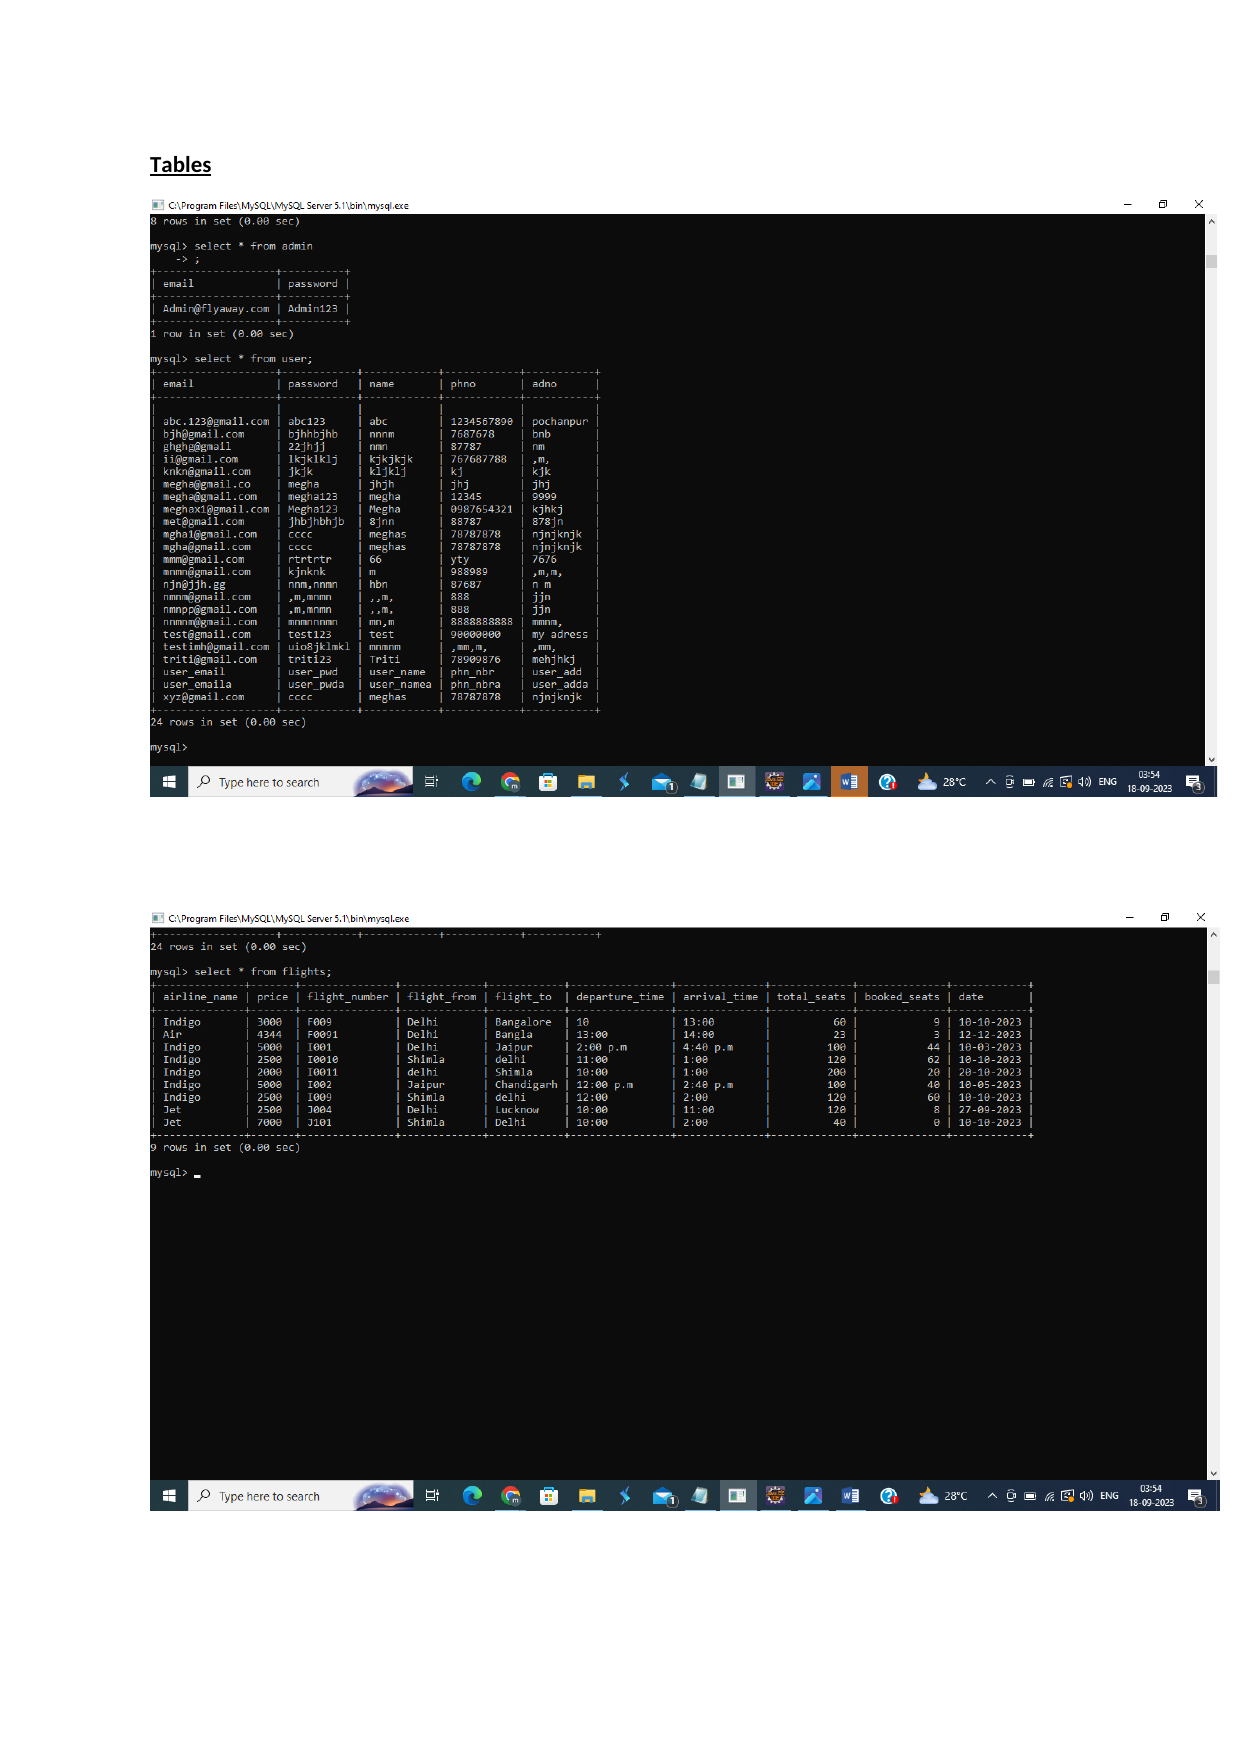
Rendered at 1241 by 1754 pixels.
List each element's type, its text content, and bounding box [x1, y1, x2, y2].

picture [150, 196, 1218, 797]
picture [150, 909, 1220, 1511]
text Tables [150, 150, 1090, 178]
